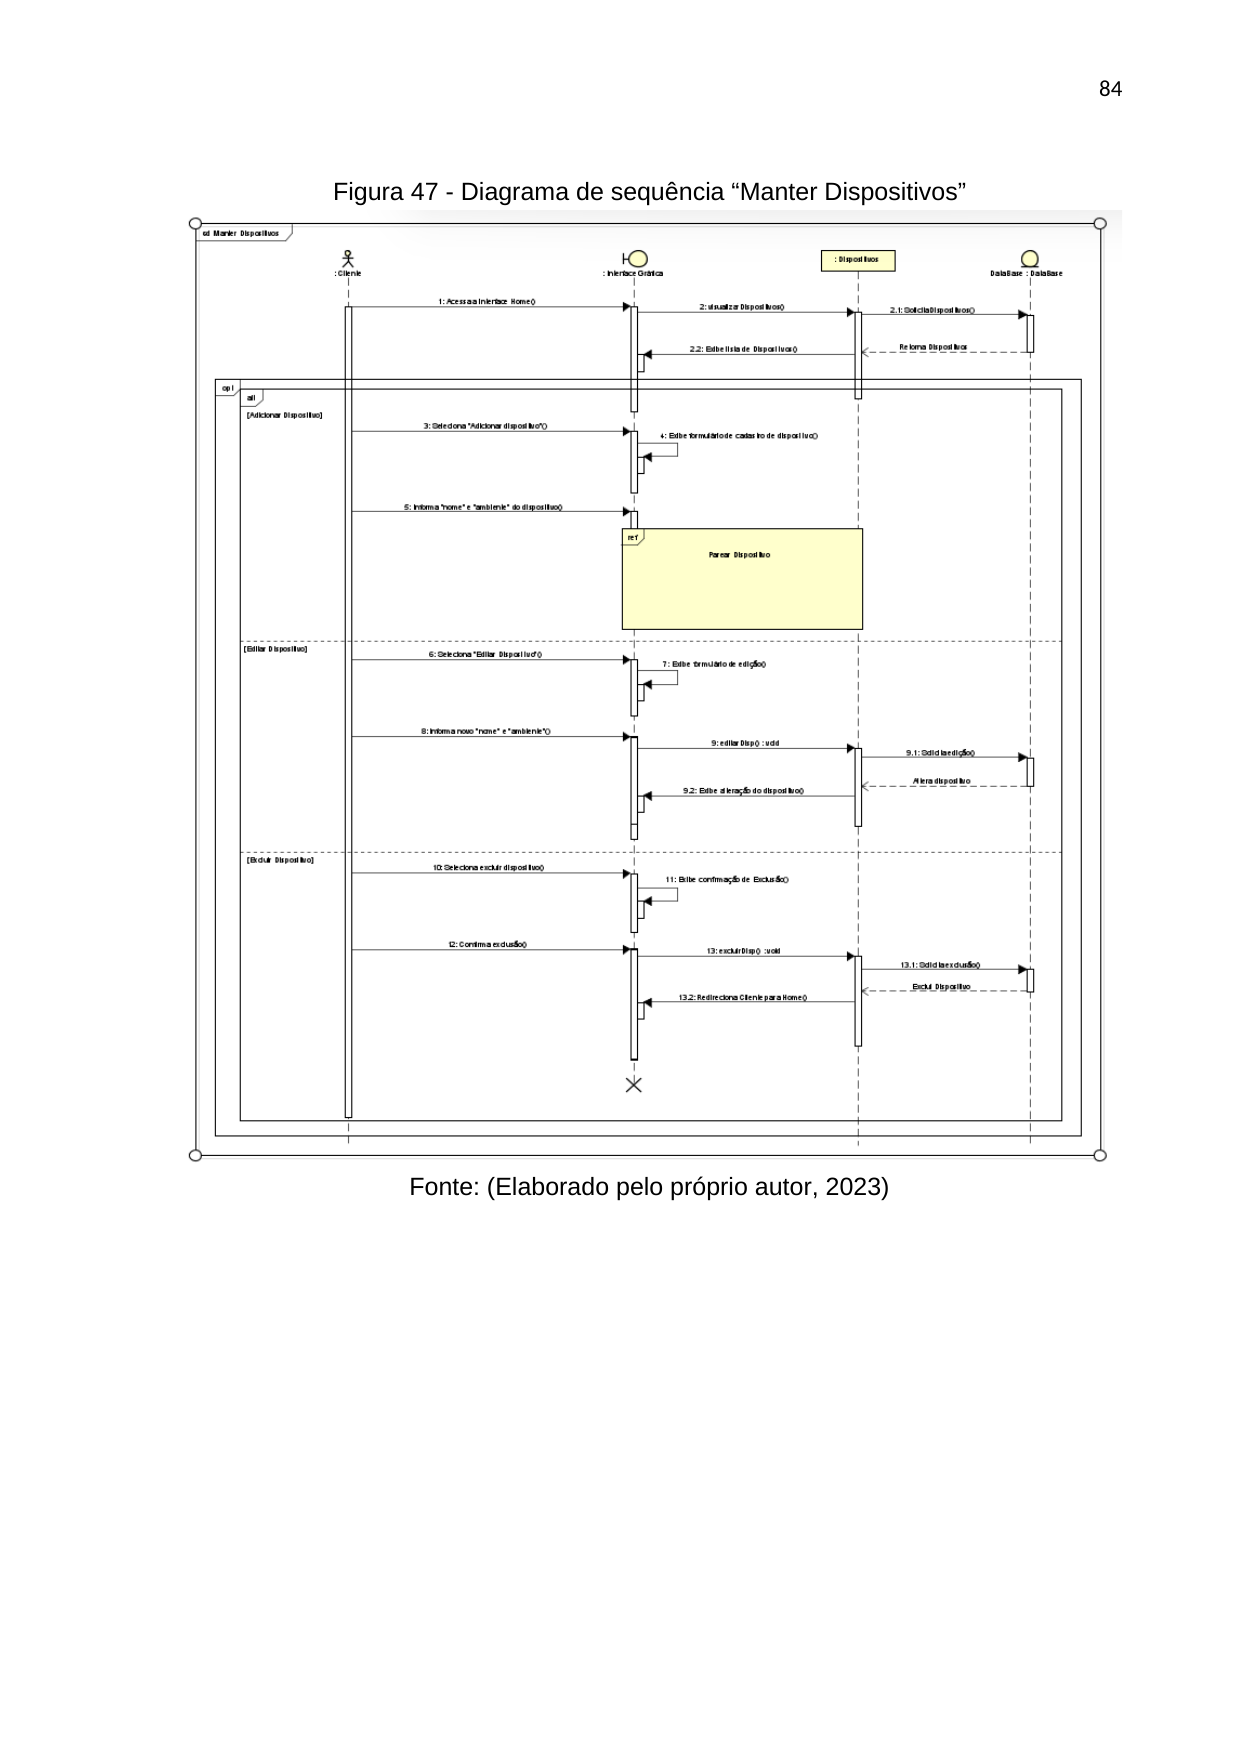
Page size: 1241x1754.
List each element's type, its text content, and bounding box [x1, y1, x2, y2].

text Fonte: (Elaborado pelo próprio autor, 2023) [177, 1172, 1122, 1201]
text Figura 47 - Diagrama de sequência “Manter Dispositivos” [177, 177, 1122, 206]
picture [177, 210, 1123, 1169]
